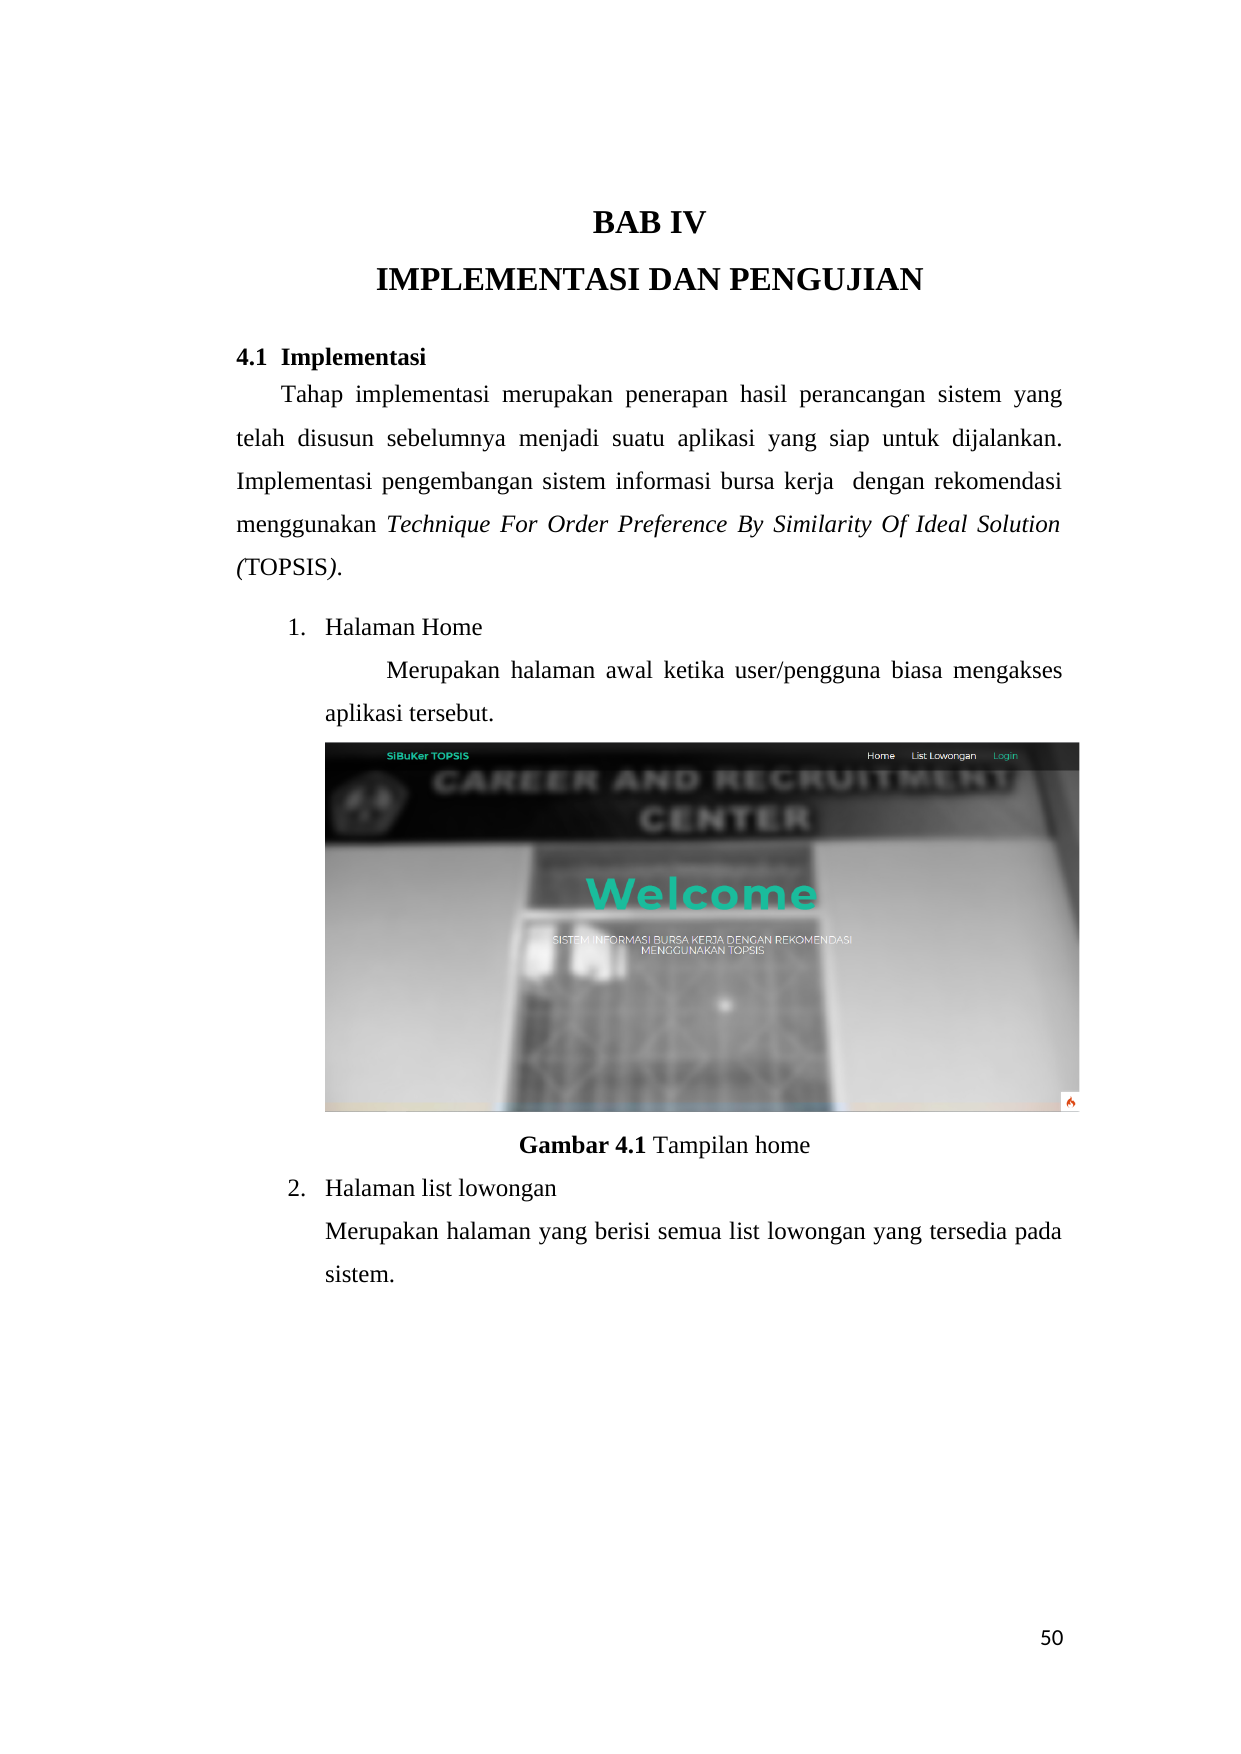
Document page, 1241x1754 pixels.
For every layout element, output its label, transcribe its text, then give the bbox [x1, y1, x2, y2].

picture [325, 741, 1080, 1112]
subtitle Implementasi [236, 342, 1063, 371]
list Halaman Home [287, 612, 1063, 641]
list Merupakan halaman yang berisi semua list lowongan yang tersedia pada sistem. [325, 1216, 1063, 1288]
list Halaman list lowongan [287, 1173, 1063, 1202]
subtitle Gambar 4.1 Tampilan home [236, 1130, 1063, 1159]
subtitle BAB IV IMPLEMENTASI DAN PENGUJIAN [236, 202, 1063, 298]
text Tahap implementasi merupakan penerapan hasil perancangan sistem yang telah disusun sebelumnya menjadi suatu aplikasi yang siap untuk dijalankan. Implementasi pengembangan sistem informasi bursa kerja dengan rekomendasi menggunakan Technique For Order Preference By Similarity Of Ideal Solution (TOPSIS). [236, 379, 1063, 581]
list Merupakan halaman awal ketika user/pengguna biasa mengakses aplikasi tersebut. [325, 655, 1063, 727]
